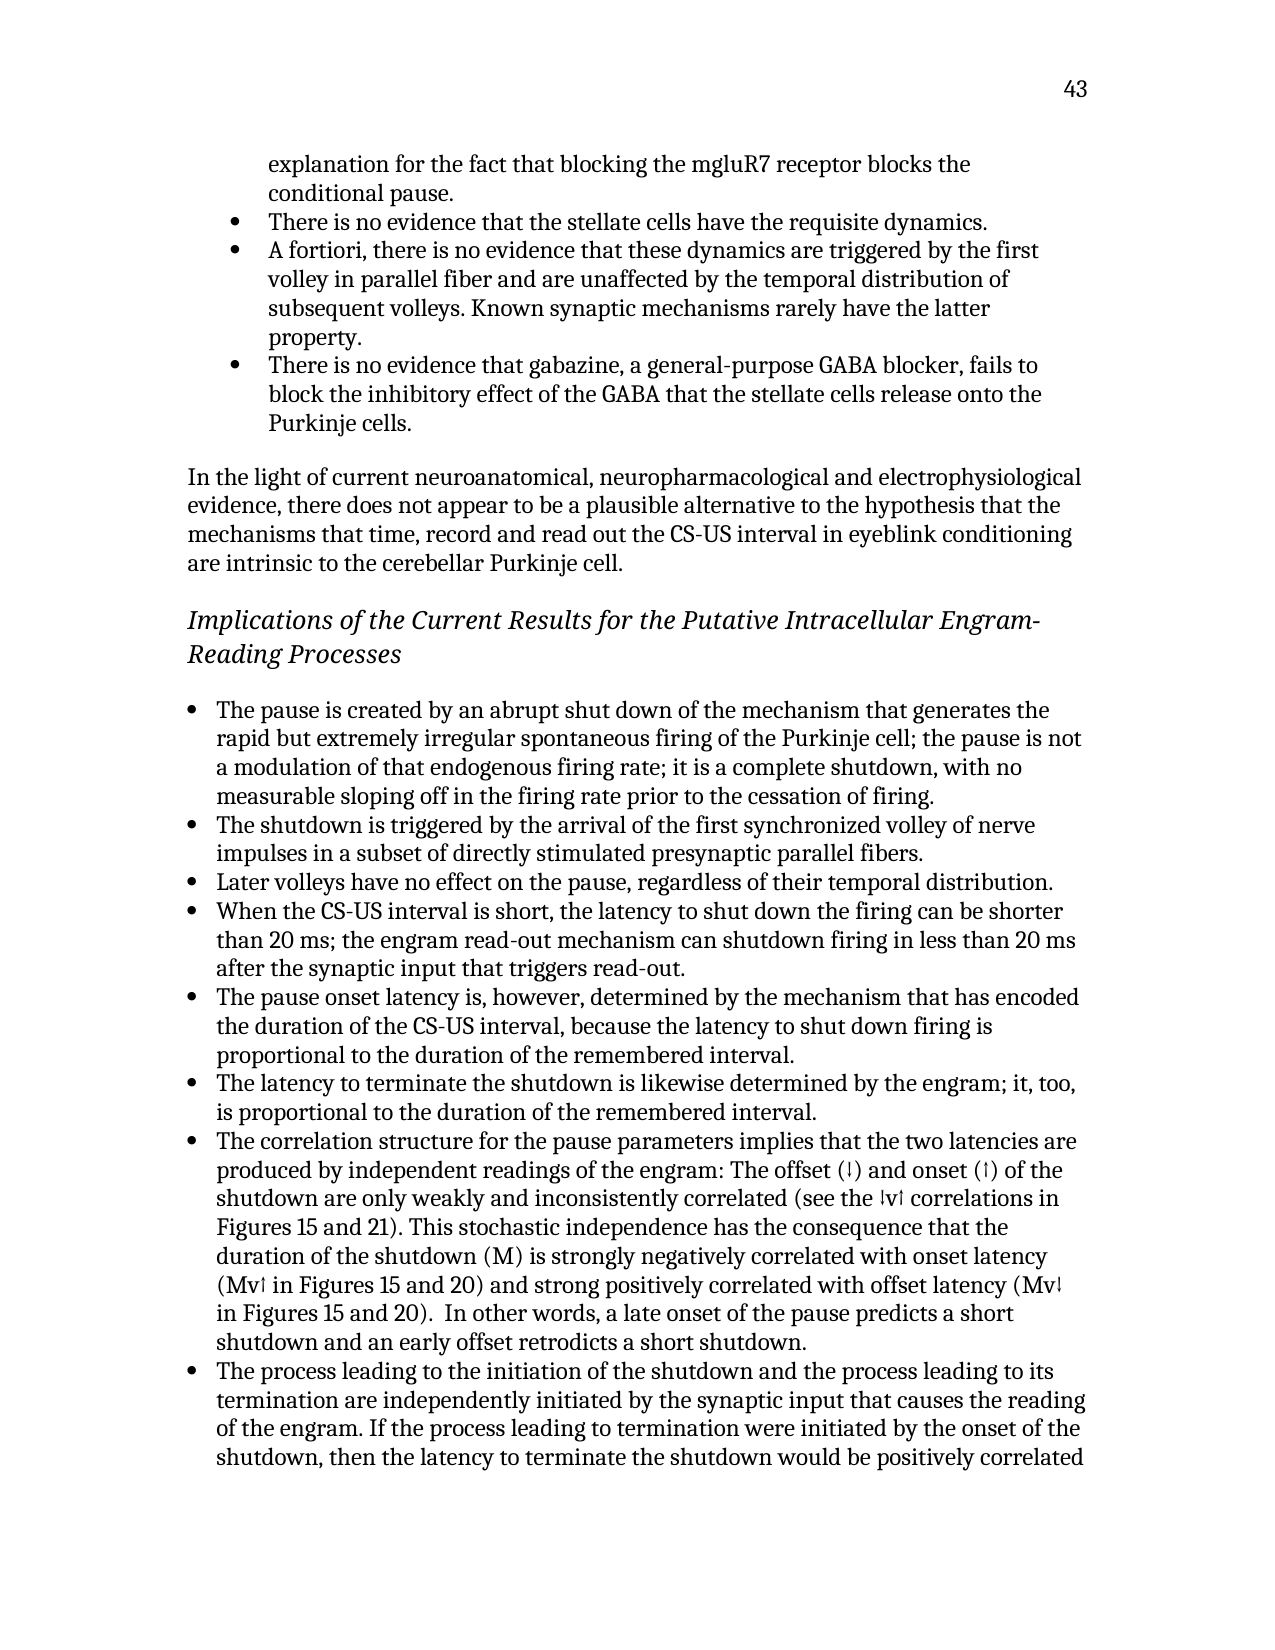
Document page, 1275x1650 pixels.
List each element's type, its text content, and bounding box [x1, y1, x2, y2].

list The pause onset latency is, however, determined by the mechanism that has encoded the duration of the CS-US interval, because the latency to shut down firing is proportional to the duration of the remembered interval. [187, 983, 1087, 1069]
list There is no evidence that gabazine, a general-purpose GABA blocker, fails to block the inhibitory effect of the GABA that the stellate cells release onto the Purkinje cells. [231, 351, 1087, 437]
text Implications of the Current Results for the Putative Intracellular Engram-Reading Processes [187, 602, 1087, 671]
text In the light of current neuroanatomical, neuropharmacological and electrophysiological evidence, there does not appear to be a plausible alternative to the hypothesis that the mechanisms that time, record and read out the CS-US interval in eyeblink conditioning are intrinsic to the cerebellar Purkinje cell. [187, 462, 1087, 577]
list The pause is created by an abrupt shut down of the mechanism that generates the rapid but extremely irregular spontaneous firing of the Purkinje cell; the pause is not a modulation of that endogenous firing rate; it is a complete shutdown, with no measurable sloping off in the firing rate prior to the cessation of firing. [187, 696, 1087, 811]
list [187, 1357, 1087, 1472]
list The correlation structure for the pause parameters implies that the two latencies are produced by independent readings of the engram: The offset (↓) and onset (↑) of the shutdown are only weakly and inconsistently correlated (see the ↓v↑ correlations in Figures 15 and 21). This stochastic independence has the consequence that the duration of the shutdown (M) is strongly negatively correlated with onset latency (Mv↑ in Figures 15 and 20) and strong positively correlated with offset latency (Mv↓ in Figures 15 and 20). In other words, a late onset of the pause predicts a short shutdown and an early offset retrodicts a short shutdown. [187, 1127, 1087, 1357]
list The shutdown is triggered by the arrival of the first synchronized volley of nerve impulses in a subset of directly stimulated presynaptic parallel fibers. [187, 811, 1087, 868]
list When the CS-US interval is short, the latency to shut down the firing can be shorter than 20 ms; the engram read-out mechanism can shutdown firing in less than 20 ms after the synaptic input that triggers read-out. [187, 897, 1087, 983]
list Later volleys have no effect on the pause, regardless of their temporal distribution. [187, 868, 1087, 897]
list A fortiori, there is no evidence that these dynamics are triggered by the first volley in parallel fiber and are unaffected by the temporal distribution of subsequent volleys. Known synaptic mechanisms rarely have the latter property. [231, 236, 1087, 351]
list There is no evidence that the stellate cells have the requisite dynamics. [231, 207, 1087, 236]
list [231, 150, 1087, 207]
list The latency to terminate the shutdown is likewise determined by the engram; it, too, is proportional to the duration of the remembered interval. [187, 1069, 1087, 1127]
